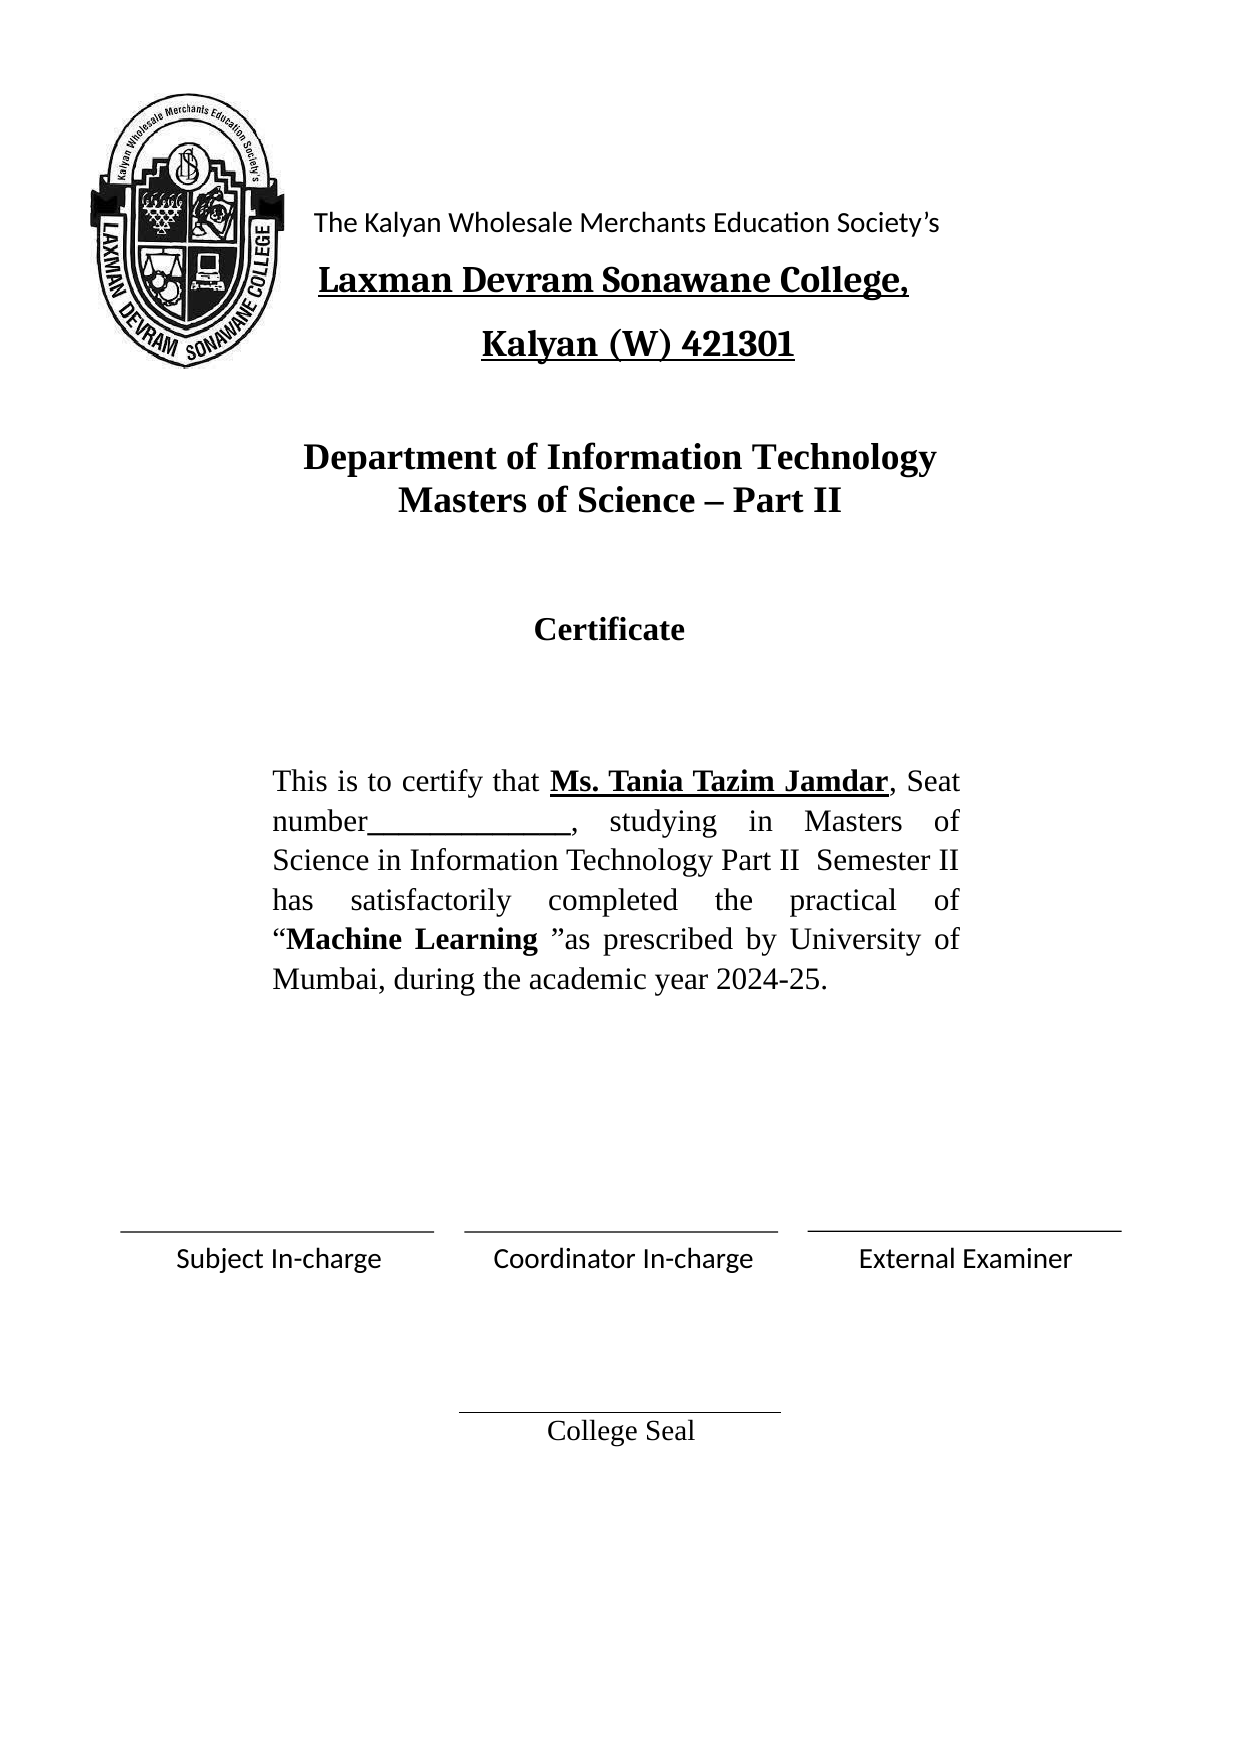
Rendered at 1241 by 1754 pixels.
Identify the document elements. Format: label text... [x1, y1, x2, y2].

text Masters of Science – Part II [150, 477, 1090, 520]
text This is to certify that Ms. Tania Tazim Jamdar, Seat number_____________, studying in Masters of Science in Information Technology Part II Semester II has satisfactorily completed the practical of “Machine Learning ”as prescribed by University of Mumbai, during the academic year 2024-25. [272, 763, 960, 996]
text The Kalyan Wholesale Merchants Education Society’s [285, 204, 1090, 240]
text Department of Information Technology [150, 434, 1090, 477]
text Kalyan (W) 421301 [285, 322, 961, 366]
picture [90, 93, 285, 369]
text College Seal [525, 1391, 1090, 1447]
text Subject In-charge Coordinator In-charge External Examiner [150, 1232, 1090, 1276]
text Certificate [150, 609, 1090, 648]
text Laxman Devram Sonawane College, [285, 259, 961, 302]
